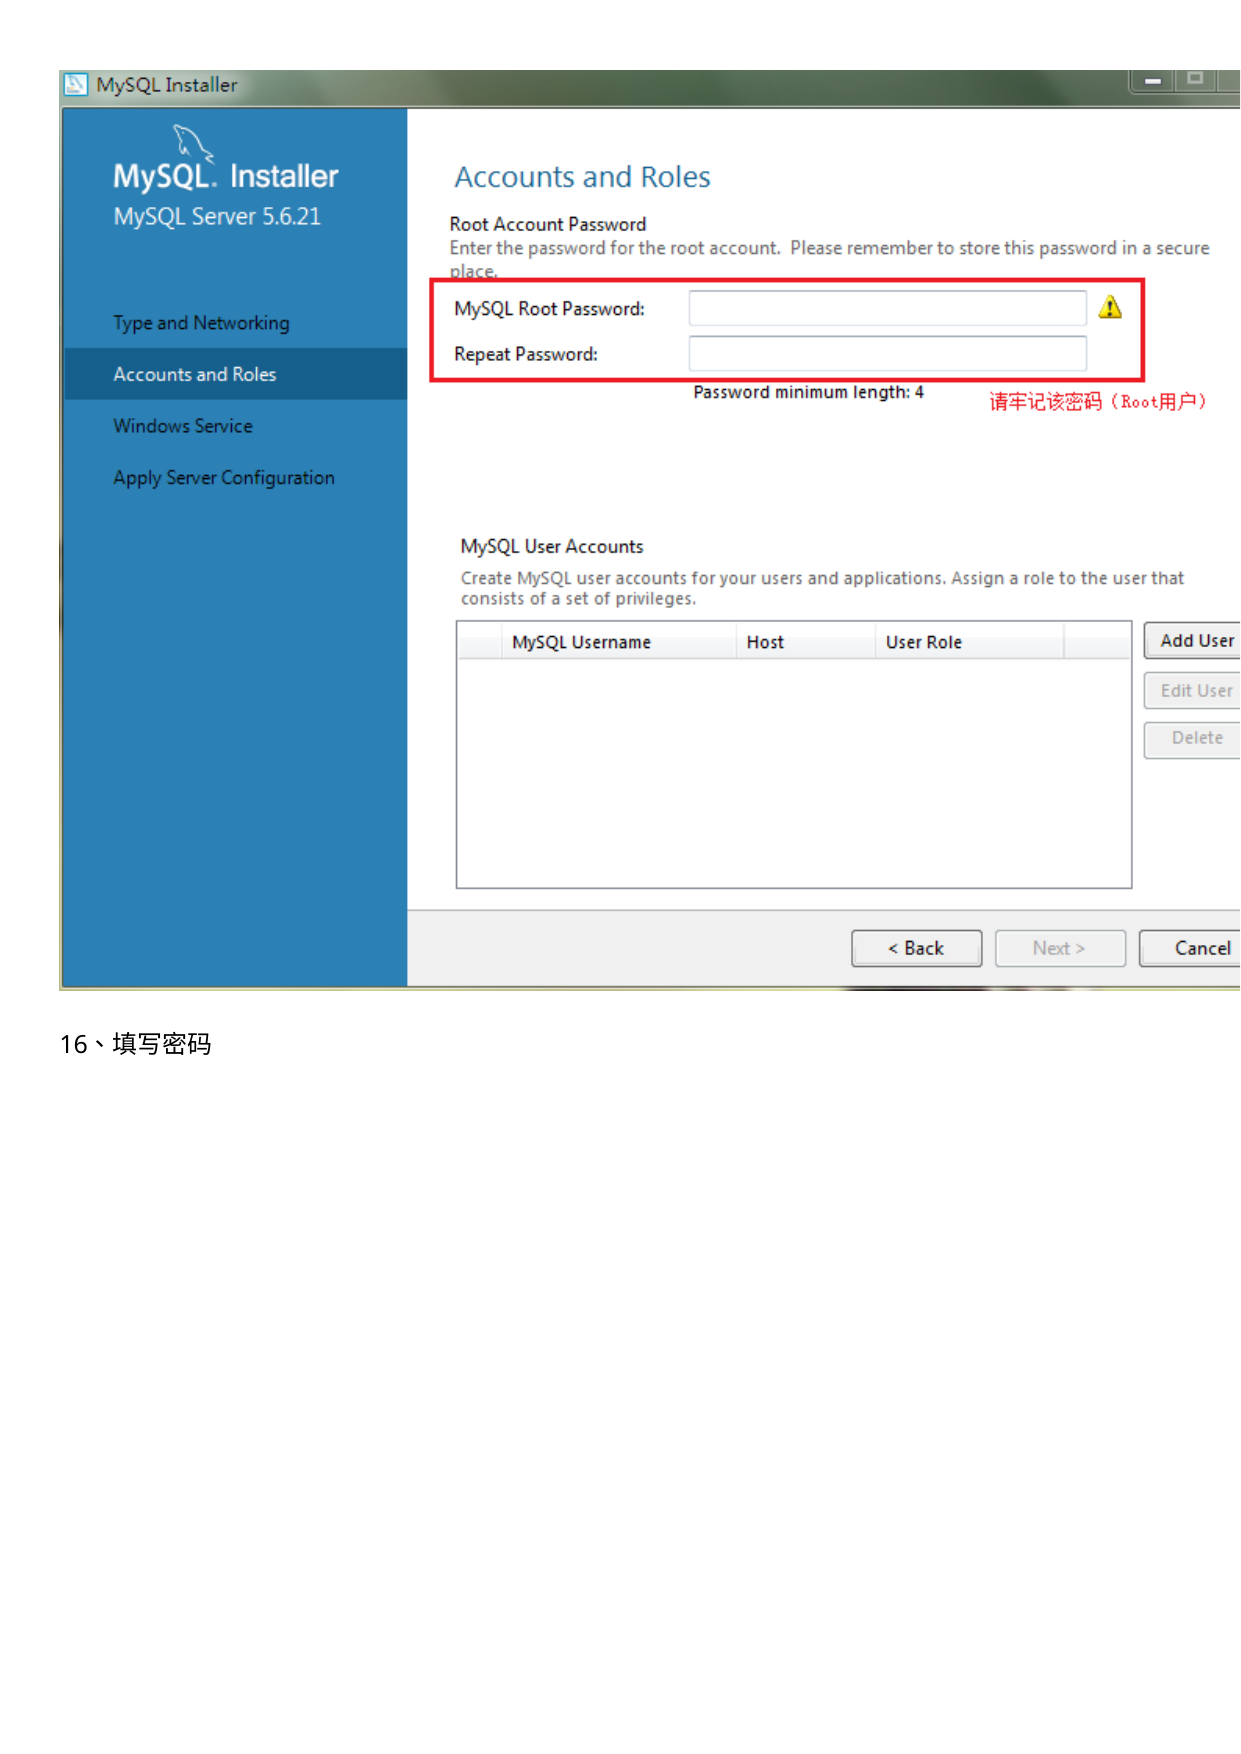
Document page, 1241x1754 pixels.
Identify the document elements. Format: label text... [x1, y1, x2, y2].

picture [59, 70, 1241, 991]
text 16、填写密码 [59, 1024, 1181, 1061]
